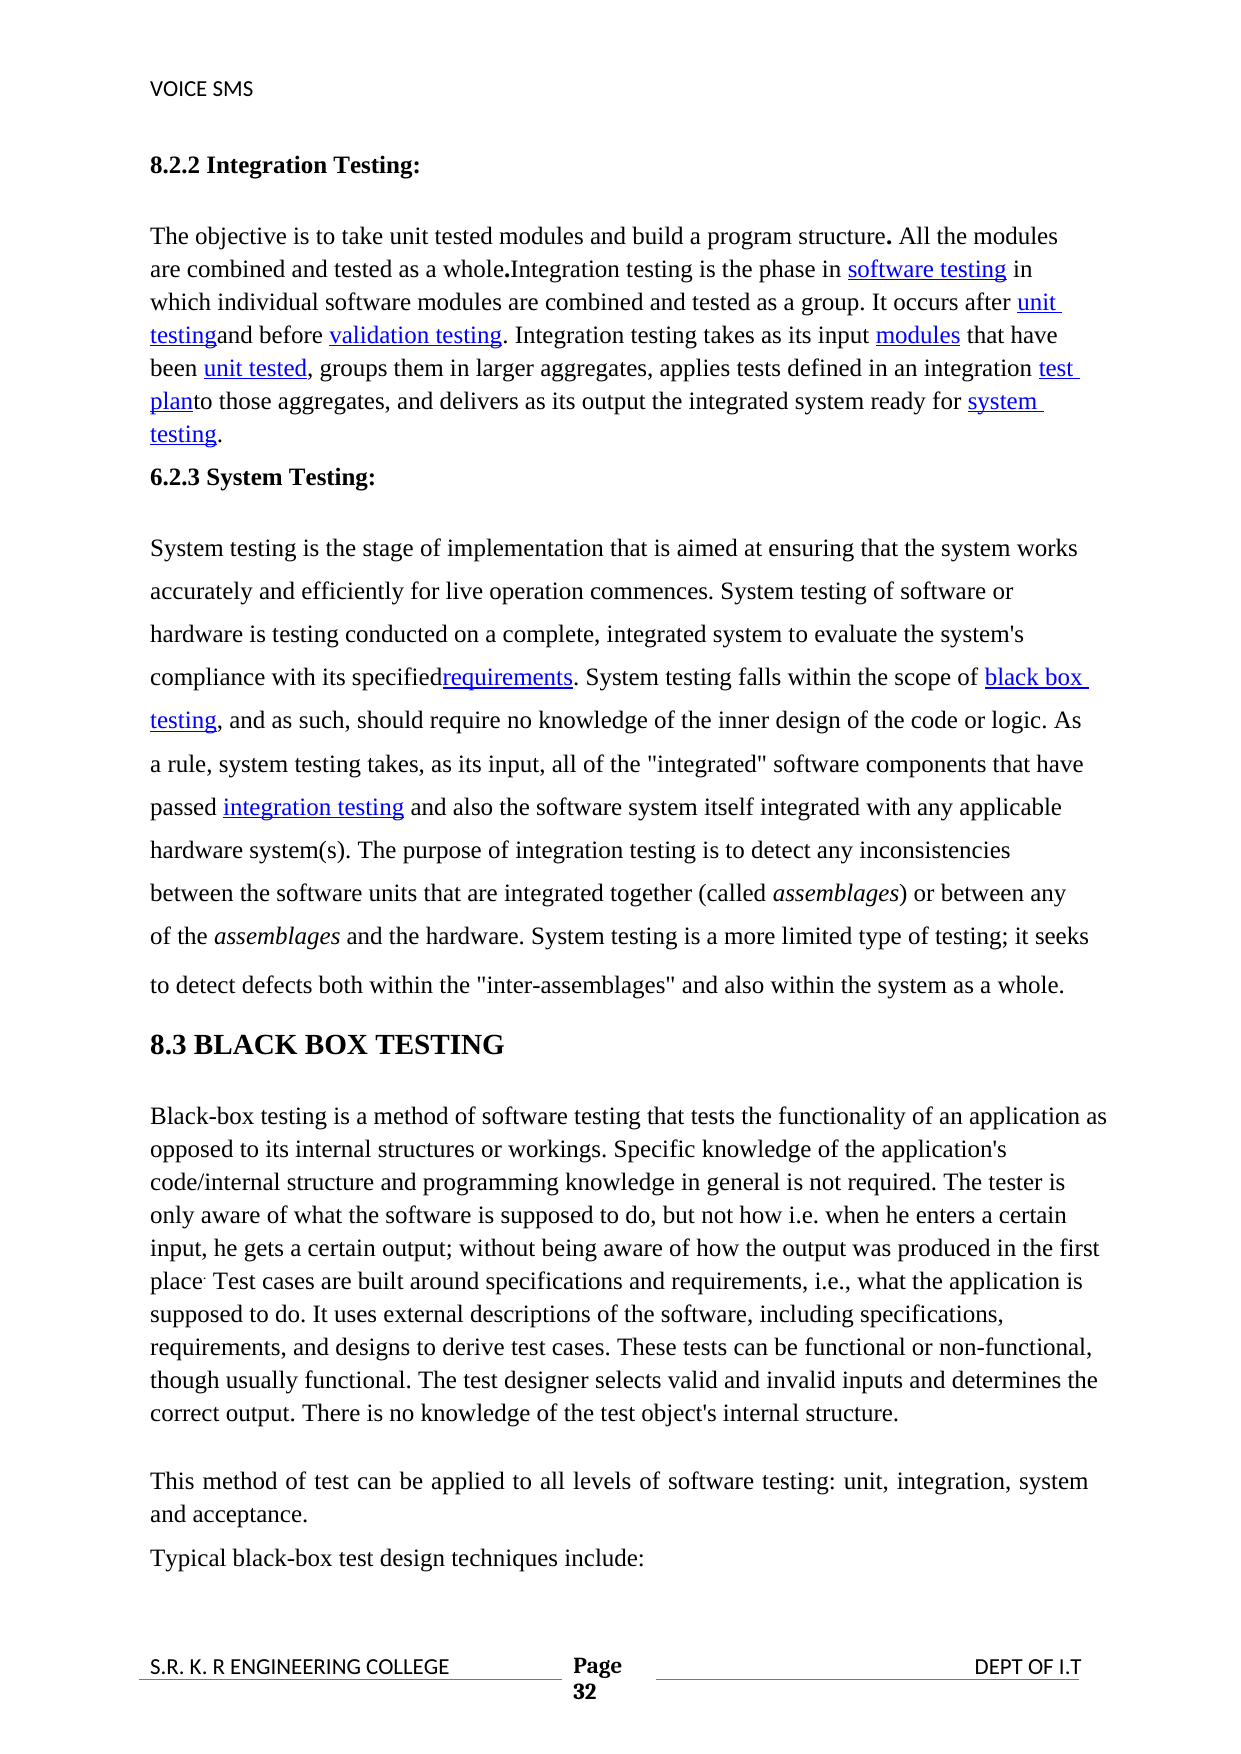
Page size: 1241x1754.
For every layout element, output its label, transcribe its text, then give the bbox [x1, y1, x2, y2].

text The objective is to take unit tested modules and build a program structure. All the modules are combined and tested as a whole.Integration testing is the phase in software testing in which individual software modules are combined and tested as a group. It occurs after unit testingand before validation testing. Integration testing takes as its input modules that have been unit tested, groups them in larger aggregates, applies tests defined in an integration test planto those aggregates, and delivers as its output the integrated system ready for system testing. [150, 221, 1090, 448]
text Typical black-box test design techniques include: [150, 1543, 1090, 1571]
text 6.2.3 System Testing: [150, 462, 1116, 491]
text 8.3 BLACK BOX TESTING [150, 1027, 1116, 1061]
text System testing is the stage of implementation that is aimed at ensuring that the system works accurately and efficiently for live operation commences. System testing of software or hardware is testing conducted on a complete, integrated system to evaluate the system's compliance with its specifiedrequirements. System testing falls within the scope of black box testing, and as such, should require no knowledge of the inner design of the code or logic. As a rule, system testing takes, as its input, all of the "integrated" software components that have passed integration testing and also the software system itself integrated with any applicable hardware system(s). The purpose of integration testing is to detect any inconsistencies between the software units that are integrated together (called assemblages) or between any of the assemblages and the hardware. System testing is a more limited type of testing; it seeks to detect defects both within the "inter-assemblages" and also within the system as a whole. [150, 533, 1090, 1000]
text This method of test can be applied to all levels of software testing: unit, integration, system and acceptance. [150, 1466, 1090, 1528]
text 8.2.2 Integration Testing: [150, 150, 1116, 179]
text Black-box testing is a method of software testing that tests the functionality of an application as opposed to its internal structures or workings. Specific knowledge of the application's code/internal structure and programming knowledge in general is not required. The tester is only aware of what the software is supposed to do, but not how i.e. when he enters a certain input, he gets a certain output; without being aware of how the output was produced in the first place. Test cases are built around specifications and requirements, i.e., what the application is supposed to do. It uses external descriptions of the software, including specifications, requirements, and designs to derive test cases. These tests can be functional or non-functional, though usually functional. The test designer selects valid and invalid inputs and determines the correct output. There is no knowledge of the test object's internal structure. [150, 1101, 1116, 1427]
